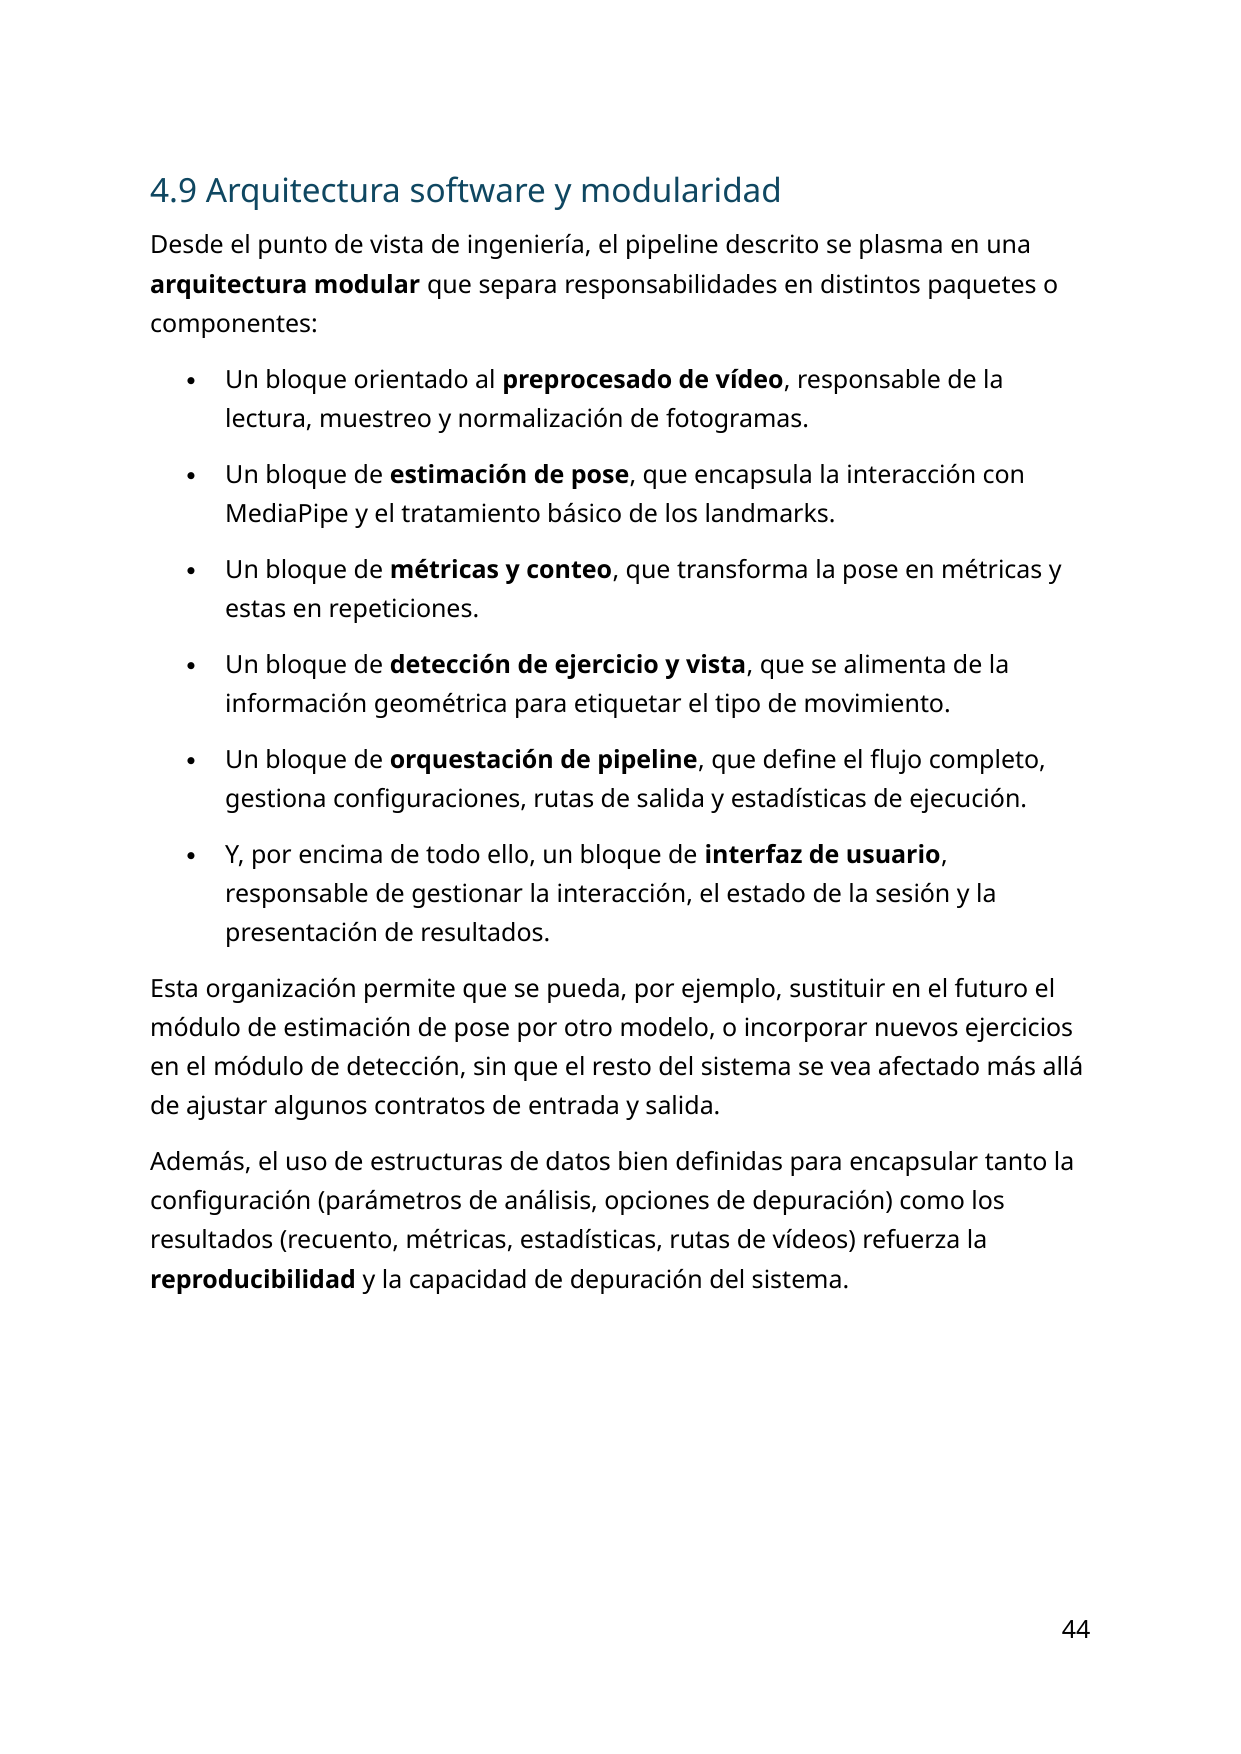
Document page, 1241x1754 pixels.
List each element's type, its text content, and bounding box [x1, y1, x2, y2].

list Un bloque de orquestación de pipeline, que define el flujo completo, gestiona configuraciones, rutas de salida y estadísticas de ejecución. [187, 741, 1090, 814]
text Esta organización permite que se pueda, por ejemplo, sustituir en el futuro el módulo de estimación de pose por otro modelo, o incorporar nuevos ejercicios en el módulo de detección, sin que el resto del sistema se vea afectado más allá de ajustar algunos contratos de entrada y salida. [150, 971, 1090, 1122]
list Un bloque de estimación de pose, que encapsula la interacción con MediaPipe y el tratamiento básico de los landmarks. [187, 456, 1090, 529]
list Y, por encima de todo ello, un bloque de interfaz de usuario, responsable de gestionar la interacción, el estado de la sesión y la presentación de resultados. [187, 836, 1090, 949]
text Además, el uso de estructuras de datos bien definidas para encapsular tanto la configuración (parámetros de análisis, opciones de depuración) como los resultados (recuento, métricas, estadísticas, rutas de vídeos) refuerza la reproducibilidad y la capacidad de depuración del sistema. [150, 1144, 1090, 1295]
list Un bloque de detección de ejercicio y vista, que se alimenta de la información geométrica para etiquetar el tipo de movimiento. [187, 646, 1090, 719]
text Desde el punto de vista de ingeniería, el pipeline descrito se plasma en una arquitectura modular que separa responsabilidades en distintos paquetes o componentes: [150, 227, 1090, 339]
list Un bloque orientado al preprocesado de vídeo, responsable de la lectura, muestreo y normalización de fotogramas. [187, 361, 1090, 434]
list Un bloque de métricas y conteo, que transforma la pose en métricas y estas en repeticiones. [187, 551, 1090, 624]
subtitle 4.9 Arquitectura software y modularidad [150, 167, 1090, 212]
